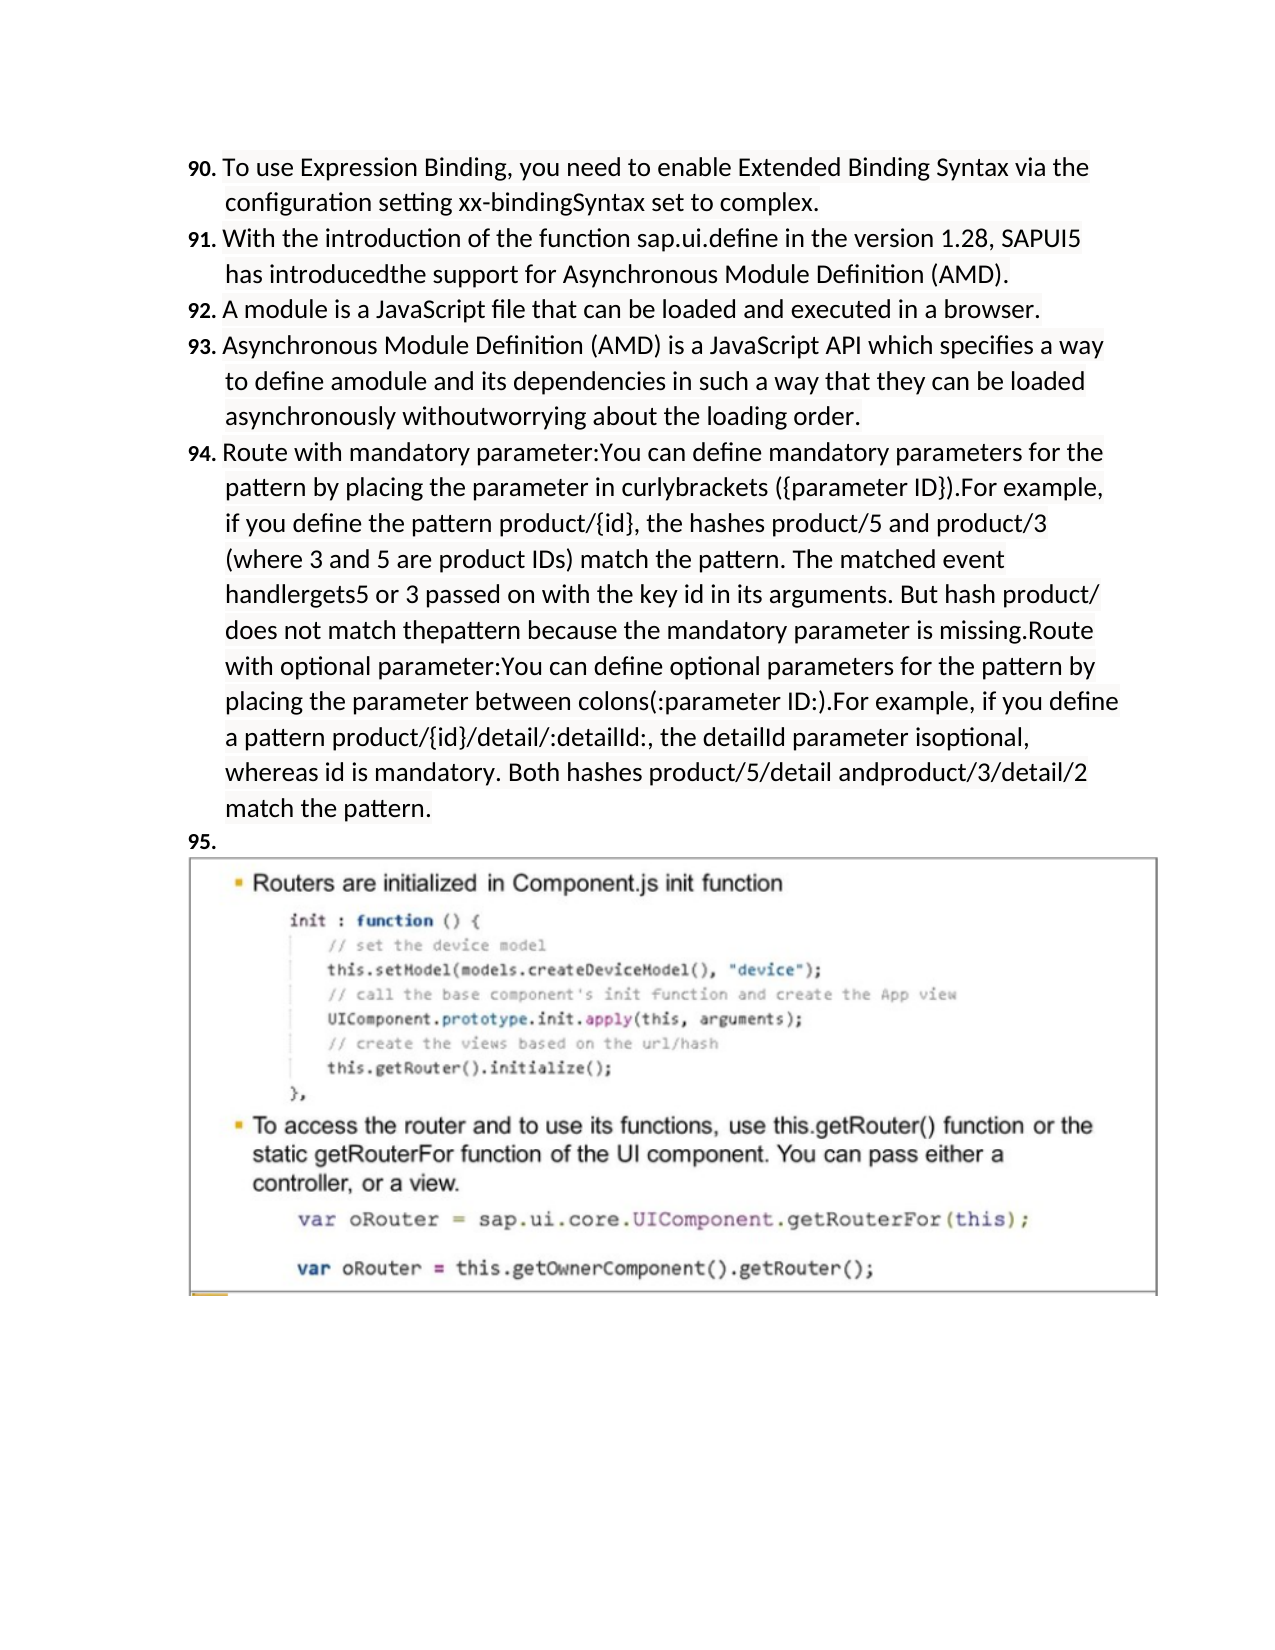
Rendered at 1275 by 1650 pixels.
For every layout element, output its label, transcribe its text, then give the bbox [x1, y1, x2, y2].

picture [187, 857, 1163, 1296]
list With the introduction of the function sap.ui.define in the version 1.28, SAPUI5 has introducedthe support for Asynchronous Module Definition (AMD). [187, 221, 1125, 290]
list To use Expression Binding, you need to enable Extended Binding Syntax via the configuration setting xx-bindingSyntax set to complex. [187, 150, 1125, 219]
list Asynchronous Module Definition (AMD) is a JavaScript API which specifies a way to define amodule and its dependencies in such a way that they can be loaded asynchronously withoutworrying about the loading order. [187, 328, 1125, 432]
list Route with mandatory parameter:You can define mandatory parameters for the pattern by placing the parameter in curlybrackets ({parameter ID}).For example, if you define the pattern product/{id}, the hashes product/5 and product/3 (where 3 and 5 are product IDs) match the pattern. The matched event handlergets5 or 3 passed on with the key id in its arguments. But hash product/ does not match thepattern because the mandatory parameter is missing.Route with optional parameter:You can define optional parameters for the pattern by placing the parameter between colons(:parameter ID:).For example, if you define a pattern product/{id}/detail/:detailId:, the detailId parameter isoptional, whereas id is mandatory. Both hashes product/5/detail andproduct/3/detail/2 match the pattern. [187, 435, 1125, 824]
list A module is a JavaScript file that can be loaded and executed in a browser. [187, 292, 1125, 326]
